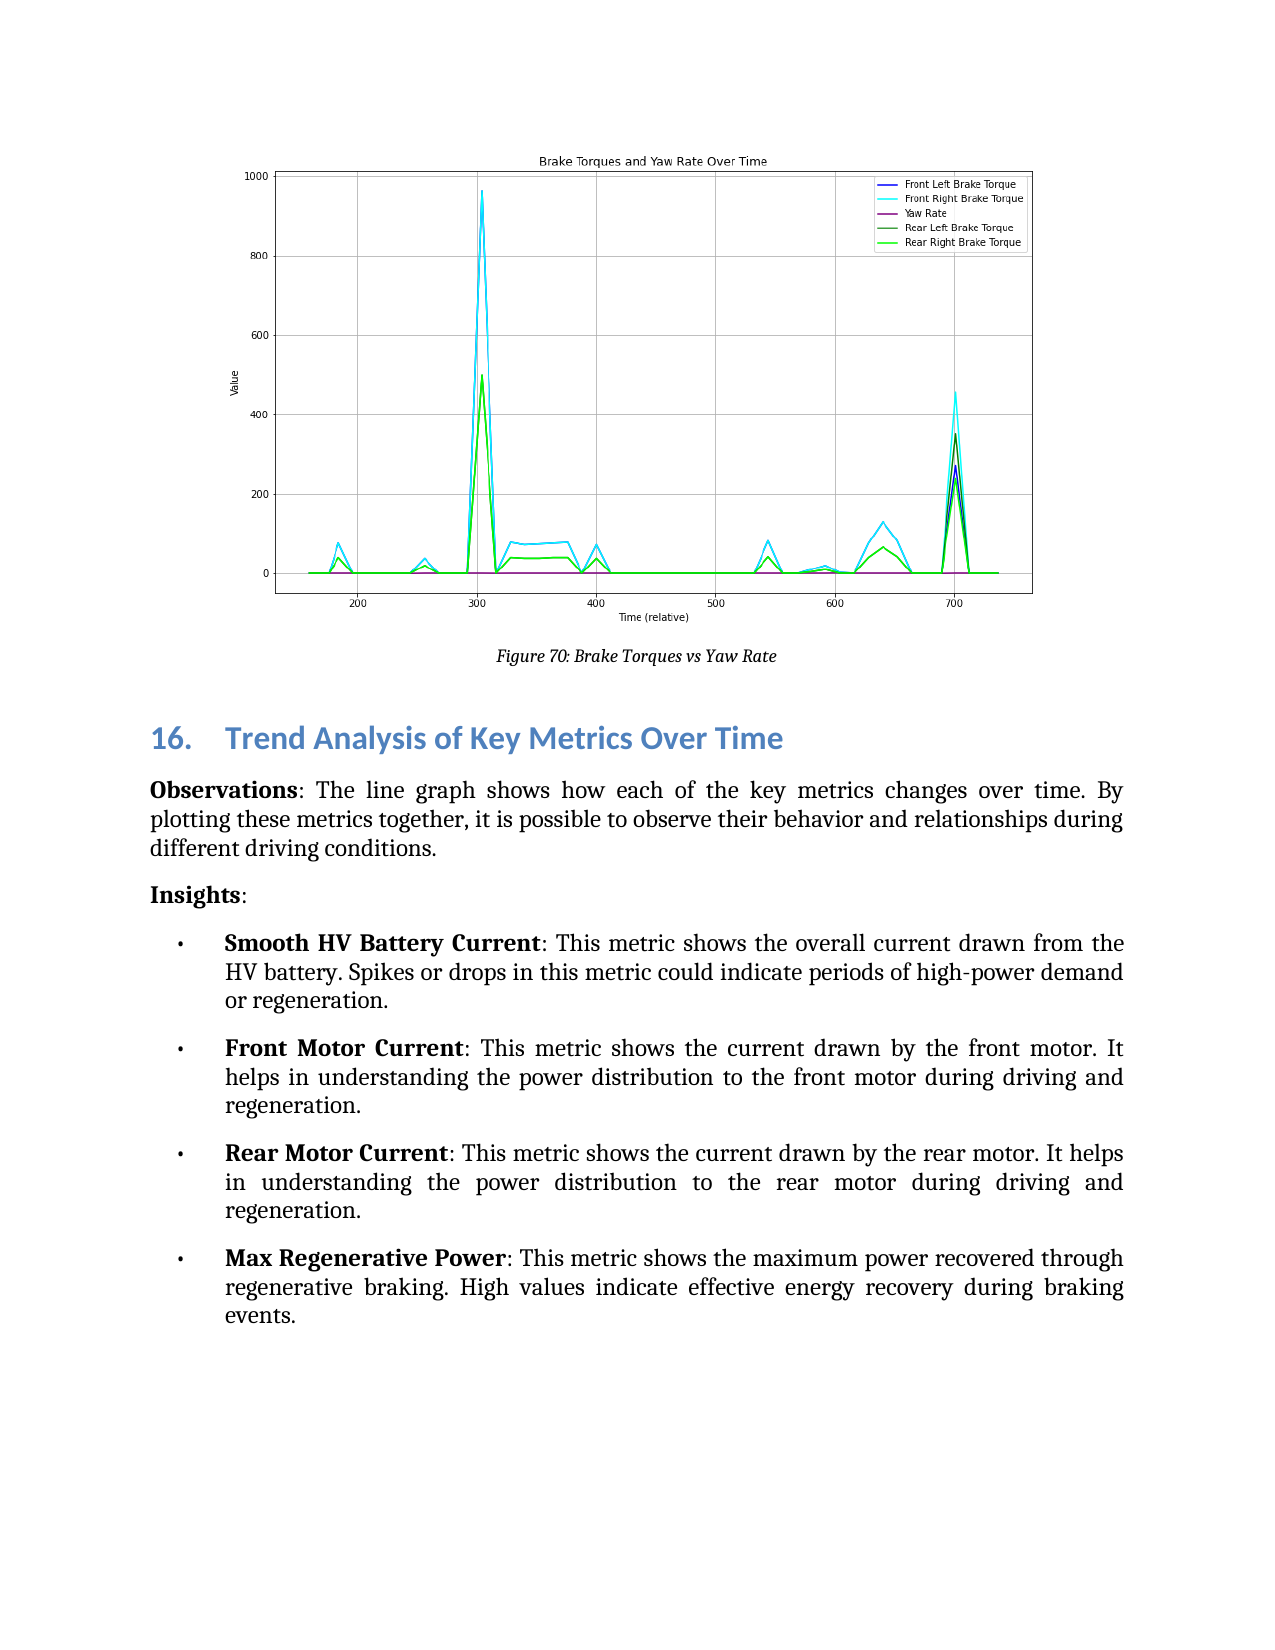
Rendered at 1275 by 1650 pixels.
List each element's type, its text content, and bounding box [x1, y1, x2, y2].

subtitle Trend Analysis of Key Metrics Over Time [150, 717, 1125, 758]
text Figure 70: Brake Torques vs Yaw Rate [150, 645, 1125, 667]
text Observations: The line graph shows how each of the key metrics changes over time. By plotting these metrics together, it is possible to observe their behavior and relationships during different driving conditions. [150, 776, 1125, 863]
list Rear Motor Current: This metric shows the current drawn by the rear motor. It helps in understanding the power distribution to the rear motor during driving and regeneration. [175, 1139, 1125, 1225]
list Smooth HV Battery Current: This metric shows the overall current drawn from the HV battery. Spikes or drops in this metric could indicate periods of high-power demand or regeneration. [175, 929, 1125, 1015]
text Insights: [150, 881, 1125, 910]
list Max Regenerative Power: This metric shows the maximum power recovered through regenerative braking. High values indicate effective energy recovery during braking events. [175, 1244, 1125, 1330]
list Front Motor Current: This metric shows the current drawn by the front motor. It helps in understanding the power distribution to the front motor during driving and regeneration. [175, 1034, 1125, 1120]
picture [226, 150, 1049, 627]
